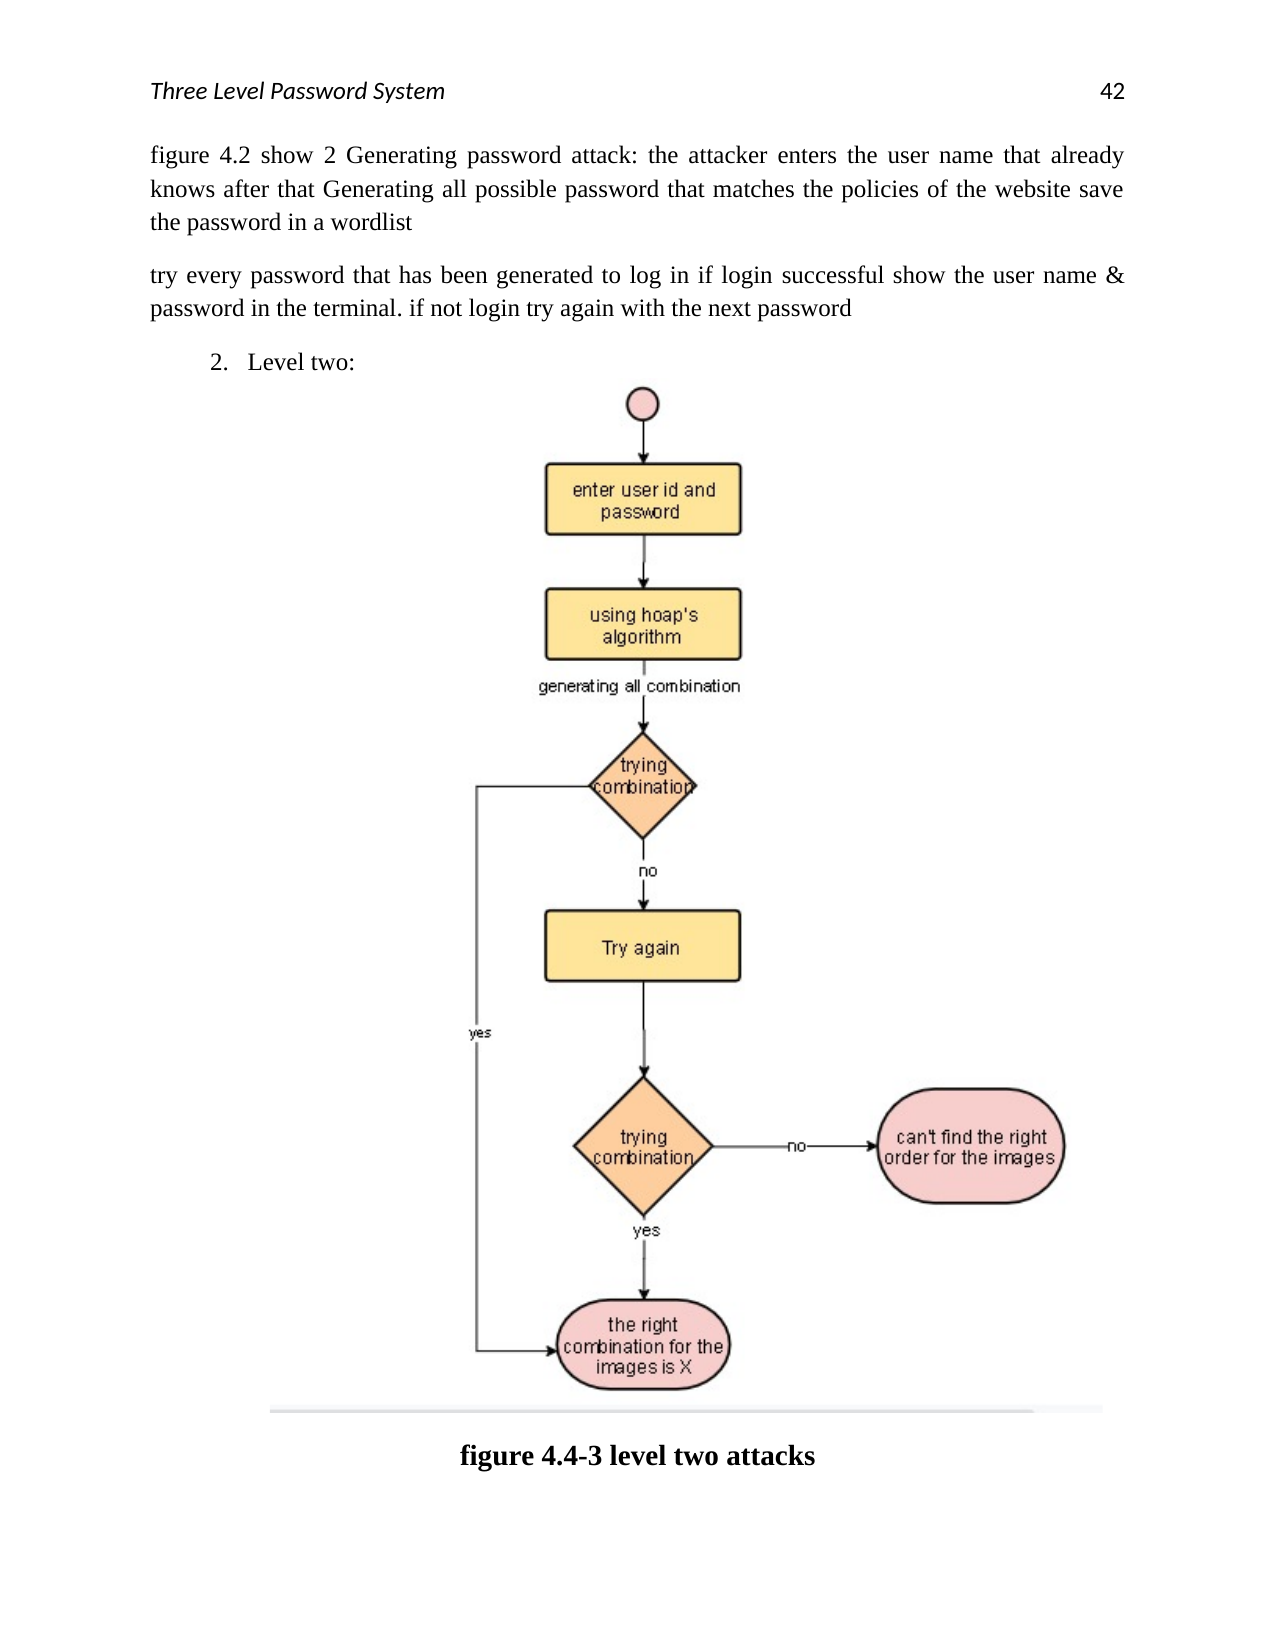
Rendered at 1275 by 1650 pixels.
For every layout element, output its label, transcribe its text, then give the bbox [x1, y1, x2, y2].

text try every password that has been generated to log in if login successful show the user name & password in the terminal. if not login try again with the next password [150, 261, 1125, 322]
picture [269, 378, 1103, 1413]
text figure 4.2 show 2 Generating password attack: the attacker enters the user name that already knows after that Generating all possible password that matches the policies of the website save the password in a wordlist [150, 141, 1125, 235]
text figure 4.4-3 level two attacks [150, 1438, 1125, 1472]
list Level two: [210, 347, 1125, 376]
